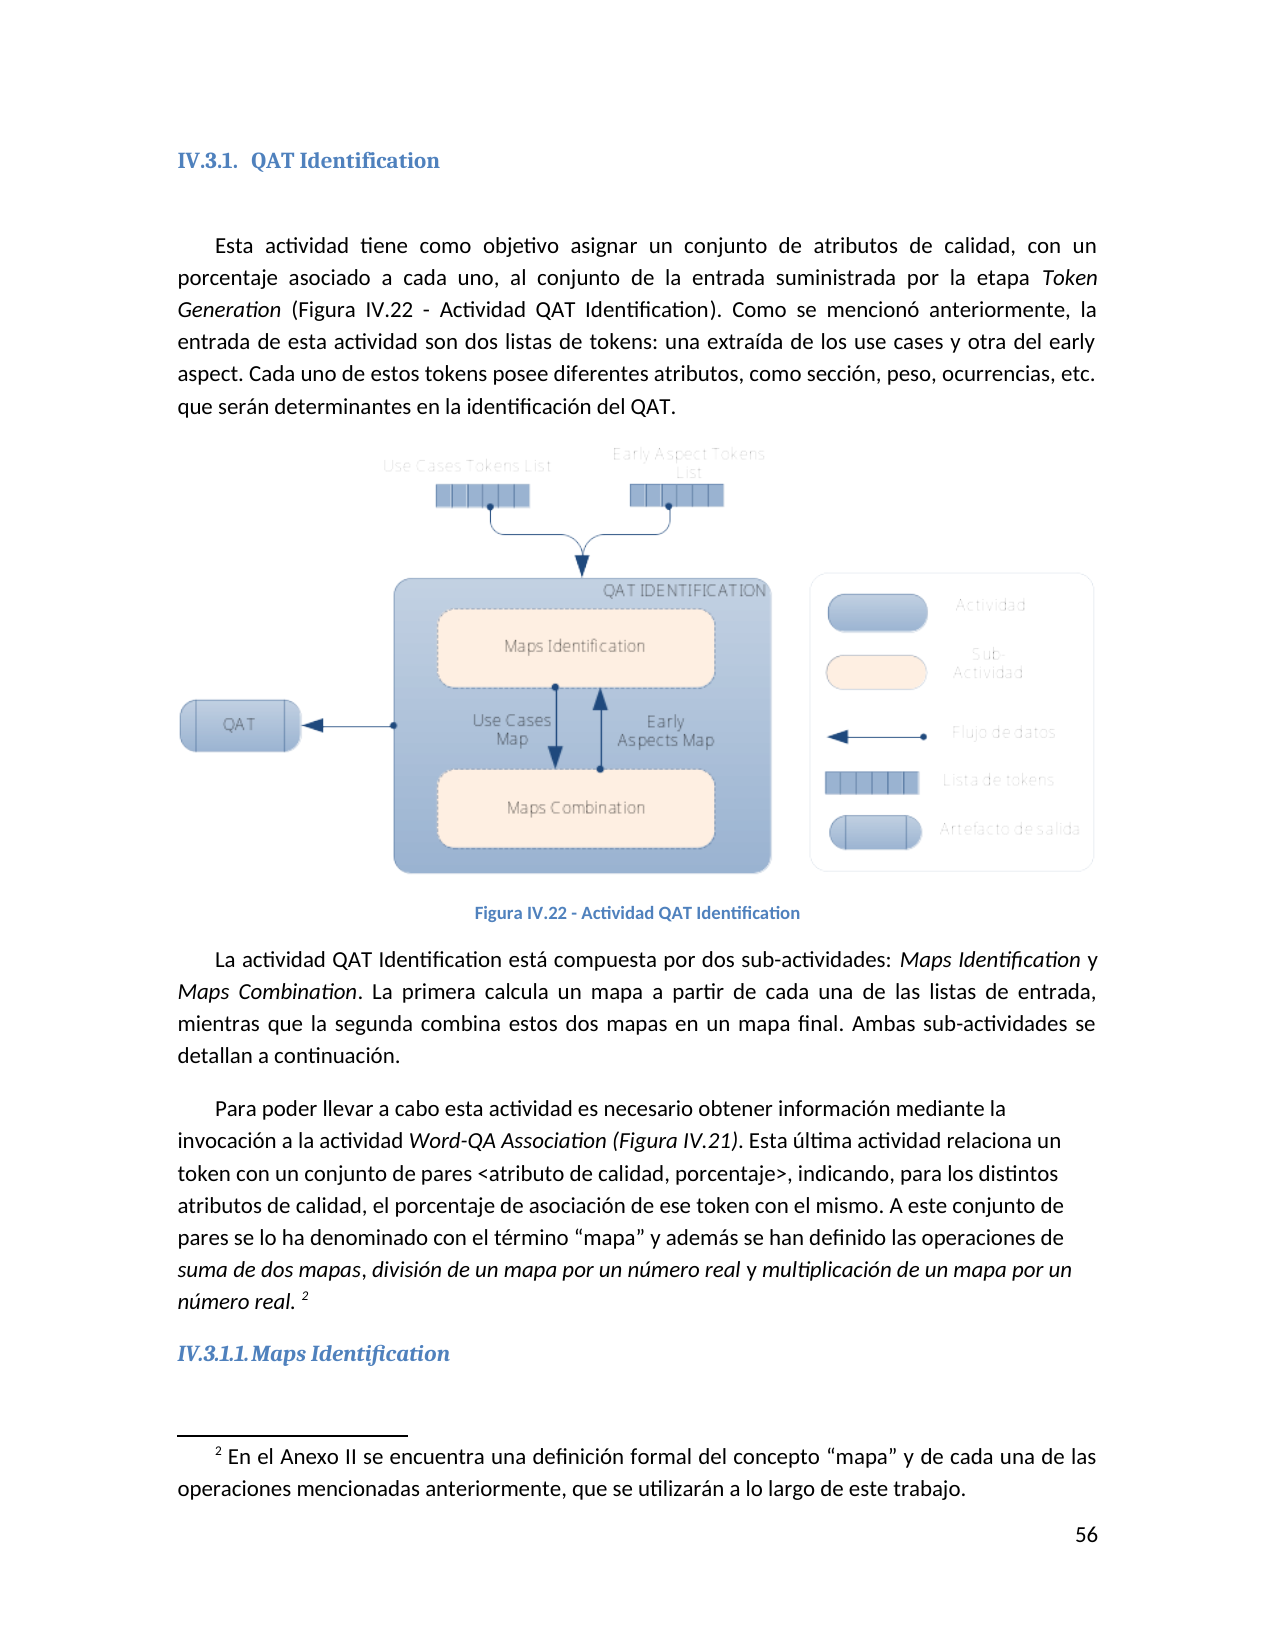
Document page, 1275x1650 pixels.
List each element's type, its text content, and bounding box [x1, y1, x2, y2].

subtitle Maps Identification [177, 1340, 1098, 1367]
text La actividad QAT Identification está compuesta por dos sub-actividades: Maps Identification y Maps Combination. La primera calcula un mapa a partir de cada una de las listas de entrada, mientras que la segunda combina estos dos mapas en un mapa final. Ambas sub-actividades se detallan a continuación. [177, 945, 1098, 1069]
subtitle QAT Identification [177, 148, 1098, 174]
